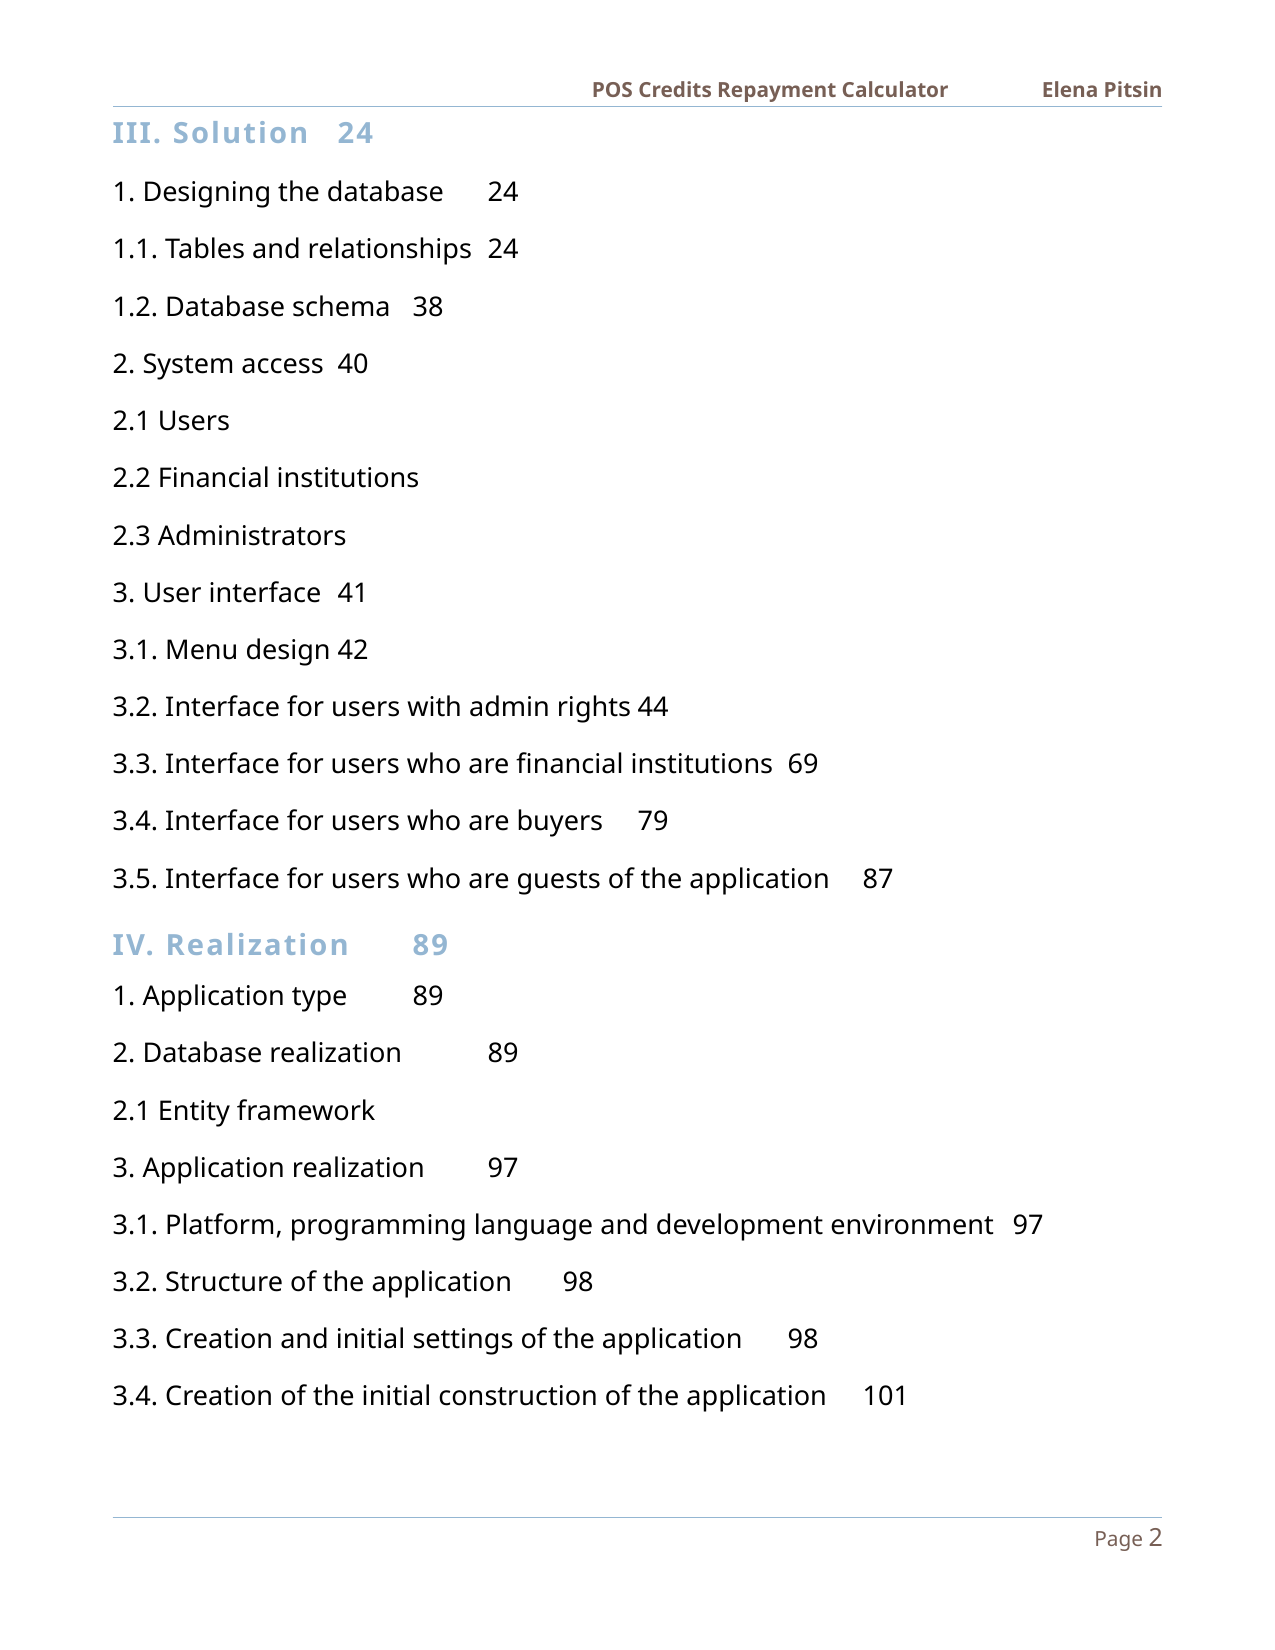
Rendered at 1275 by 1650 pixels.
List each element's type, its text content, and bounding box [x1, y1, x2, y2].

text 3.5. Interface for users who are guests of the application 87 [112, 859, 1162, 896]
text 2. System access 40 [112, 344, 1162, 381]
text 1. Application type 89 [112, 977, 1162, 1013]
text 3.2. Interface for users with admin rights 44 [112, 687, 1162, 724]
text 2.1 Users [112, 402, 1162, 438]
text 1. Designing the database 24 [112, 173, 1162, 210]
text 3.3. Creation and initial settings of the application 98 [112, 1320, 1162, 1357]
text 3.4. Interface for users who are buyers 79 [112, 802, 1162, 839]
subtitle IV. Realization 89 [112, 924, 1162, 964]
text 3.1. Menu design 42 [112, 630, 1162, 667]
text 1.2. Database schema 38 [112, 287, 1162, 324]
text 2. Database realization 89 [112, 1034, 1162, 1071]
text 3.2. Structure of the application 98 [112, 1262, 1162, 1299]
text 3. Application realization 97 [112, 1148, 1162, 1185]
text 2.1 Entity framework [112, 1091, 1162, 1128]
text 3.3. Interface for users who are financial institutions 69 [112, 745, 1162, 782]
text 3.1. Platform, programming language and development environment 97 [112, 1205, 1162, 1242]
text 3. User interface 41 [112, 573, 1162, 610]
text III. Solution 24 [112, 112, 1162, 152]
text 3.4. Creation of the initial construction of the application 101 [112, 1377, 1162, 1414]
text 1.1. Tables and relationships 24 [112, 230, 1162, 267]
text 2.2 Financial institutions [112, 459, 1162, 496]
text 2.3 Administrators [112, 516, 1162, 553]
